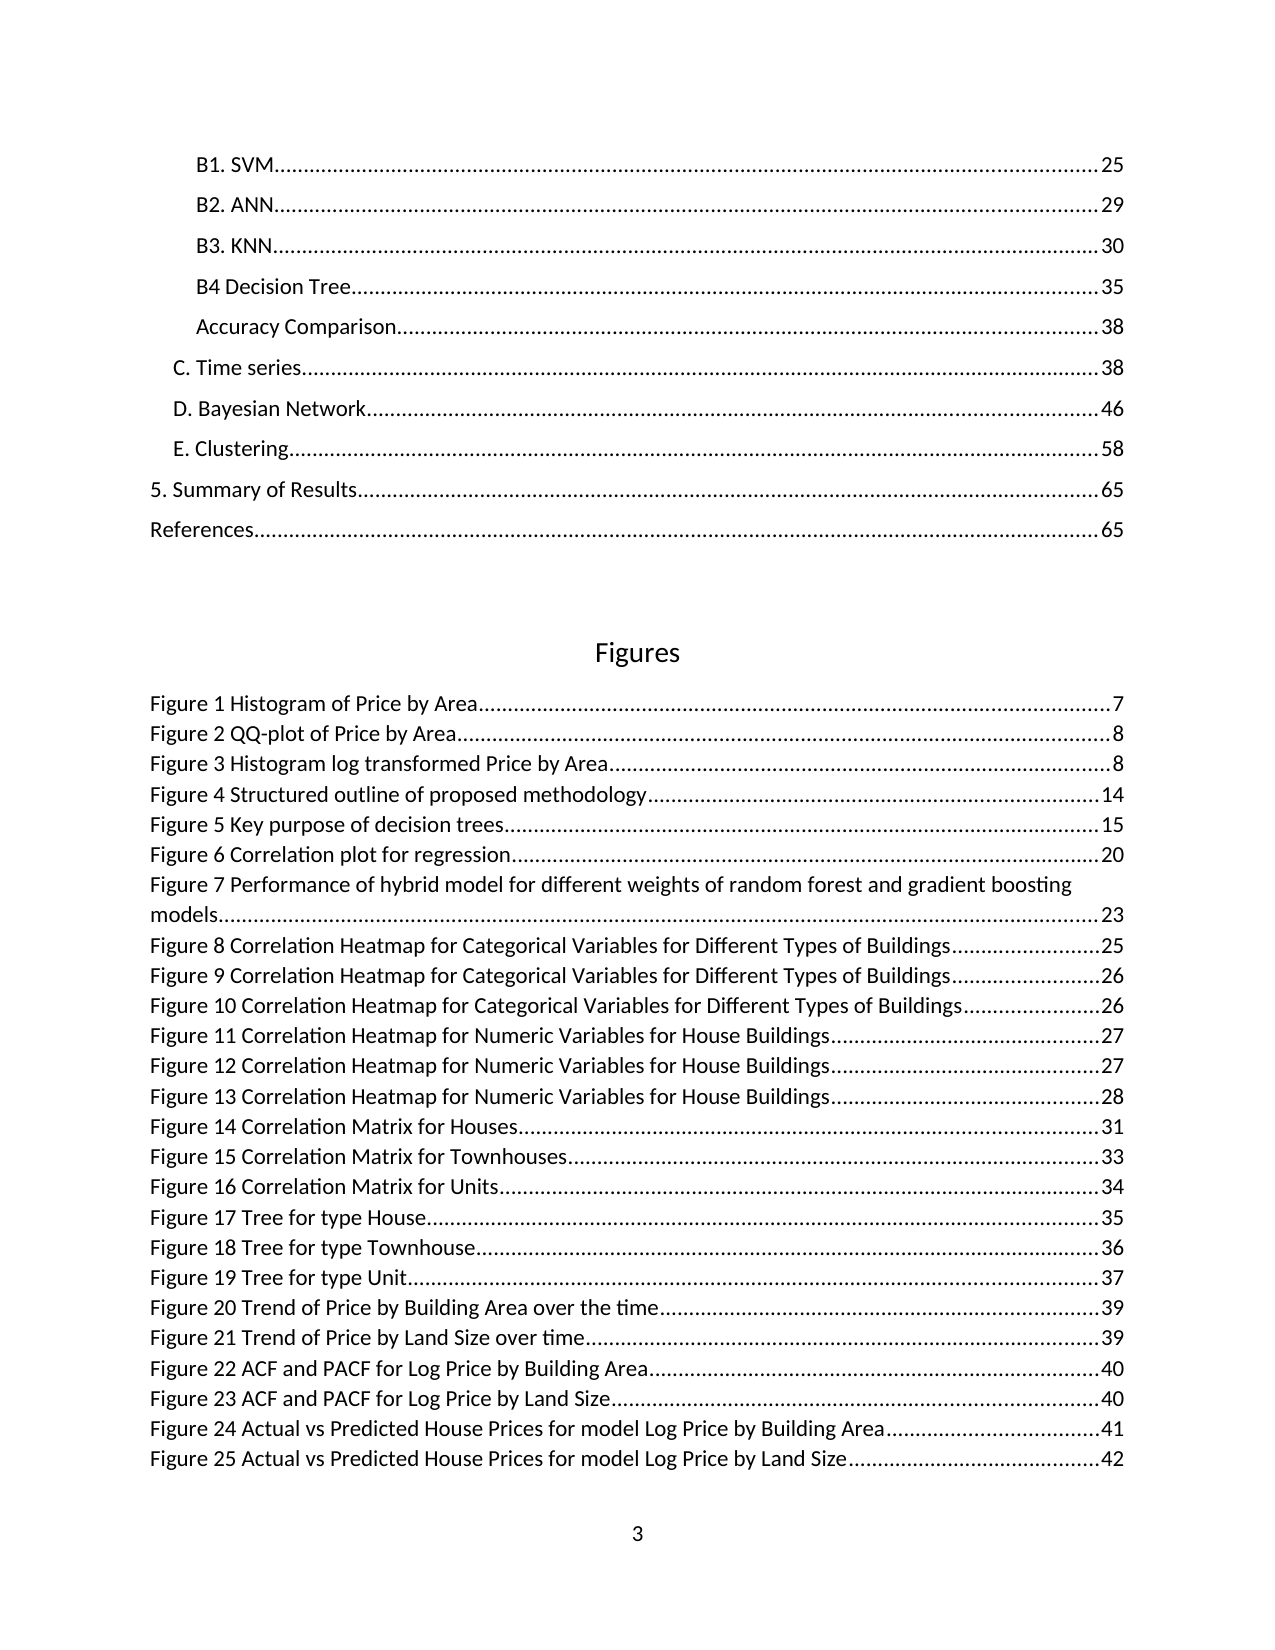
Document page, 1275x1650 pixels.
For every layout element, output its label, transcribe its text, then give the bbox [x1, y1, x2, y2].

text Figure 7 Performance of hybrid model for different weights of random forest and gradient boosting models 23 [150, 870, 1125, 928]
text Figures [150, 603, 1125, 669]
text Figure 13 Correlation Heatmap for Numeric Variables for House Buildings 28 [150, 1082, 1125, 1110]
text Figure 15 Correlation Matrix for Townhouses 33 [150, 1142, 1125, 1170]
text Figure 23 ACF and PACF for Log Price by Land Size 40 [150, 1384, 1125, 1412]
text Figure 2 QQ-plot of Price by Area 8 [150, 719, 1125, 747]
text Figure 19 Tree for type Unit 37 [150, 1263, 1125, 1291]
text Figure 16 Correlation Matrix for Units 34 [150, 1172, 1125, 1200]
text Figure 22 ACF and PACF for Log Price by Building Area 40 [150, 1354, 1125, 1382]
text Figure 14 Correlation Matrix for Houses 31 [150, 1112, 1125, 1140]
text Figure 20 Trend of Price by Building Area over the time 39 [150, 1293, 1125, 1321]
text Figure 24 Actual vs Predicted House Prices for model Log Price by Building Area 41 [150, 1414, 1125, 1442]
text Figure 11 Correlation Heatmap for Numeric Variables for House Buildings 27 [150, 1021, 1125, 1049]
text Figure 3 Histogram log transformed Price by Area 8 [150, 749, 1125, 777]
text Figure 9 Correlation Heatmap for Categorical Variables for Different Types of Buildings 26 [150, 961, 1125, 989]
text Figure 5 Key purpose of decision trees 15 [150, 810, 1125, 838]
text Figure 18 Tree for type Townhouse 36 [150, 1233, 1125, 1261]
text Figure 6 Correlation plot for regression 20 [150, 840, 1125, 868]
text Figure 21 Trend of Price by Land Size over time 39 [150, 1323, 1125, 1351]
text Figure 17 Tree for type House 35 [150, 1203, 1125, 1231]
text Figure 10 Correlation Heatmap for Categorical Variables for Different Types of Buildings 26 [150, 991, 1125, 1019]
text Figure 12 Correlation Heatmap for Numeric Variables for House Buildings 27 [150, 1052, 1125, 1079]
text Figure 8 Correlation Heatmap for Categorical Variables for Different Types of Buildings 25 [150, 931, 1125, 959]
text Figure 1 Histogram of Price by Area 7 [150, 689, 1125, 717]
text Figure 4 Structured outline of proposed methodology 14 [150, 780, 1125, 808]
text Figure 25 Actual vs Predicted House Prices for model Log Price by Land Size 42 [150, 1444, 1125, 1472]
